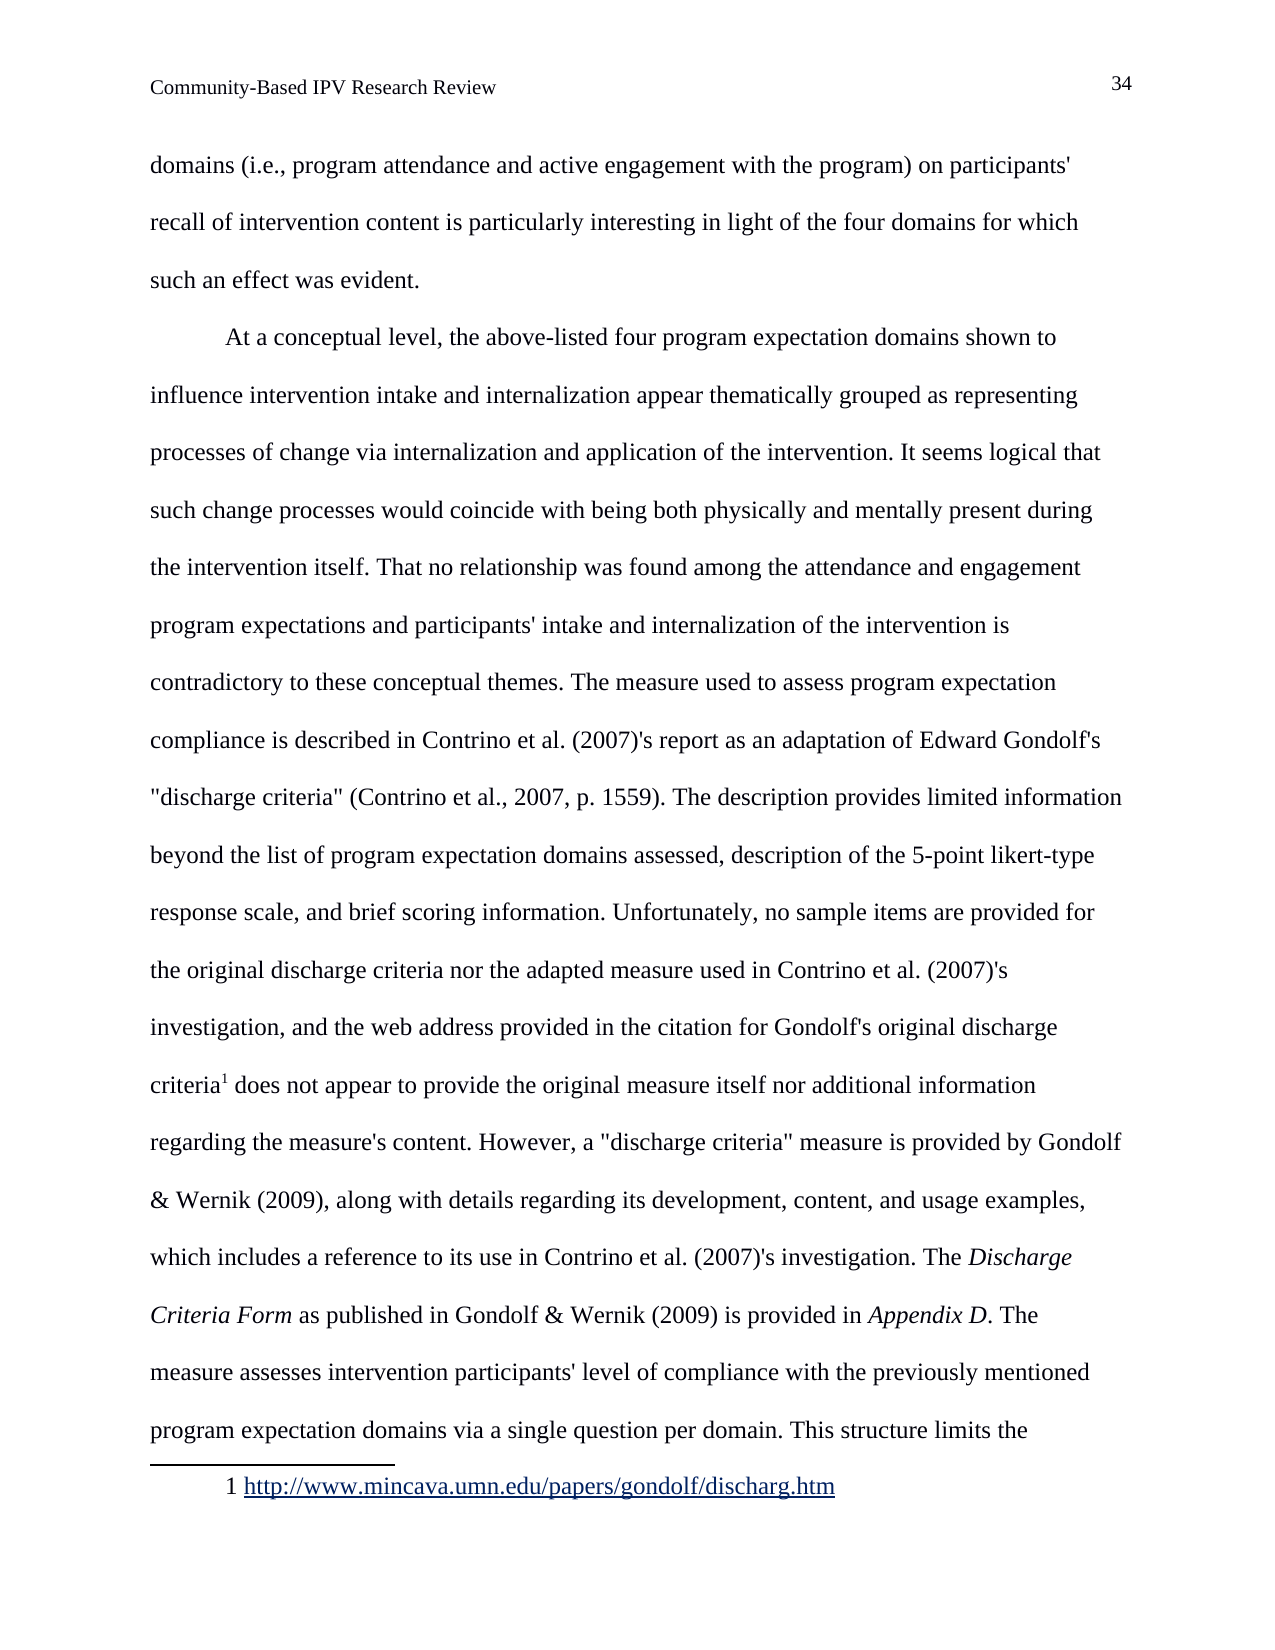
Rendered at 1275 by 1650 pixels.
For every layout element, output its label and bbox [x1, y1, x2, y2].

text [150, 150, 1125, 294]
text [150, 322, 1125, 1444]
